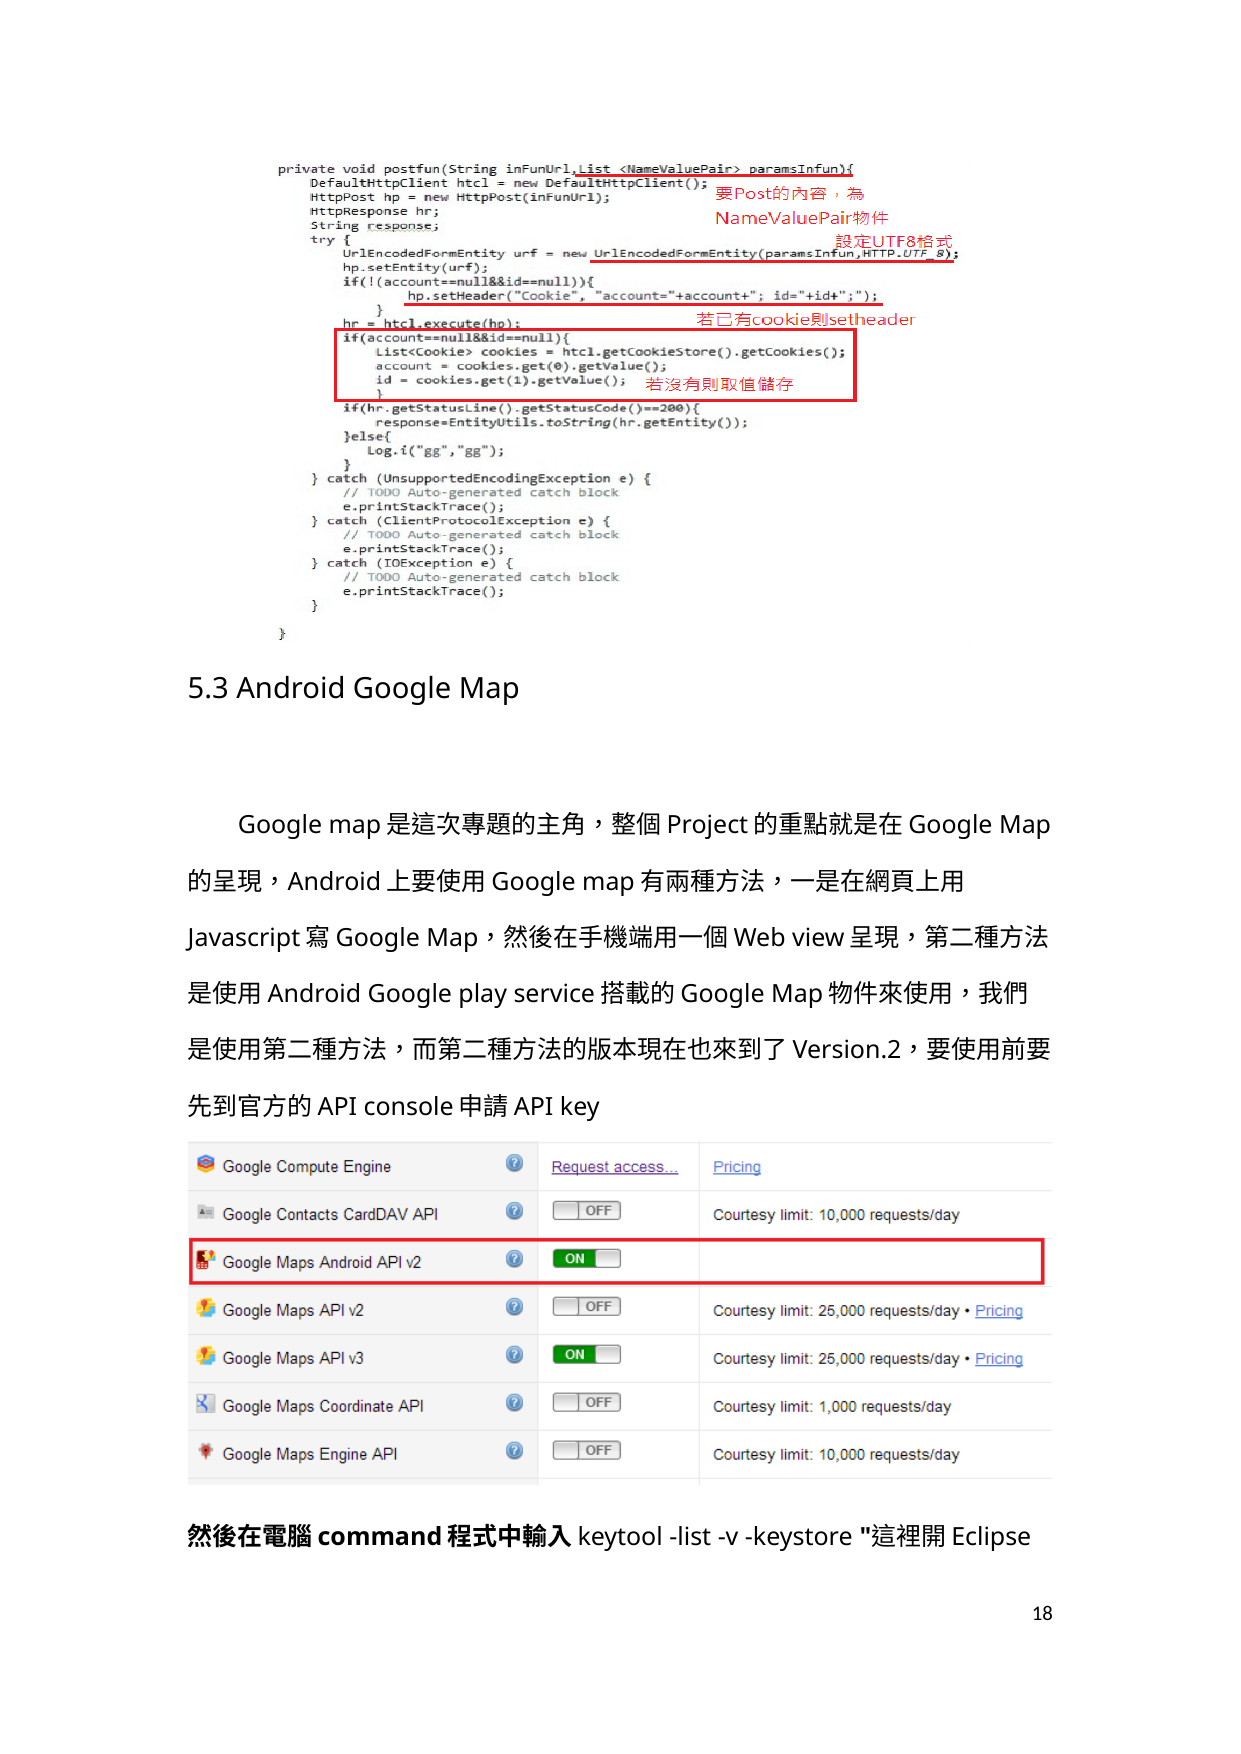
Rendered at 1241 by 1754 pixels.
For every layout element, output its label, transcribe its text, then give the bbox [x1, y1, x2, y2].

picture [188, 1141, 1053, 1485]
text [187, 1516, 1053, 1554]
picture [269, 162, 971, 644]
subtitle 5.3 Android Google Map [187, 650, 1053, 725]
text Google map是這次專題的主角，整個Project的重點就是在Google Map的呈現，Android上要使用Google map有兩種方法，一是在網頁上用Javascript寫Google Map，然後在手機端用一個Web view呈現，第二種方法是使用Android Google play service搭載的Google Map物件來使用，我們是使用第二種方法，而第二種方法的版本現在也來到了Version.2，要使用前要先到官方的API console申請API key [187, 804, 1053, 1123]
